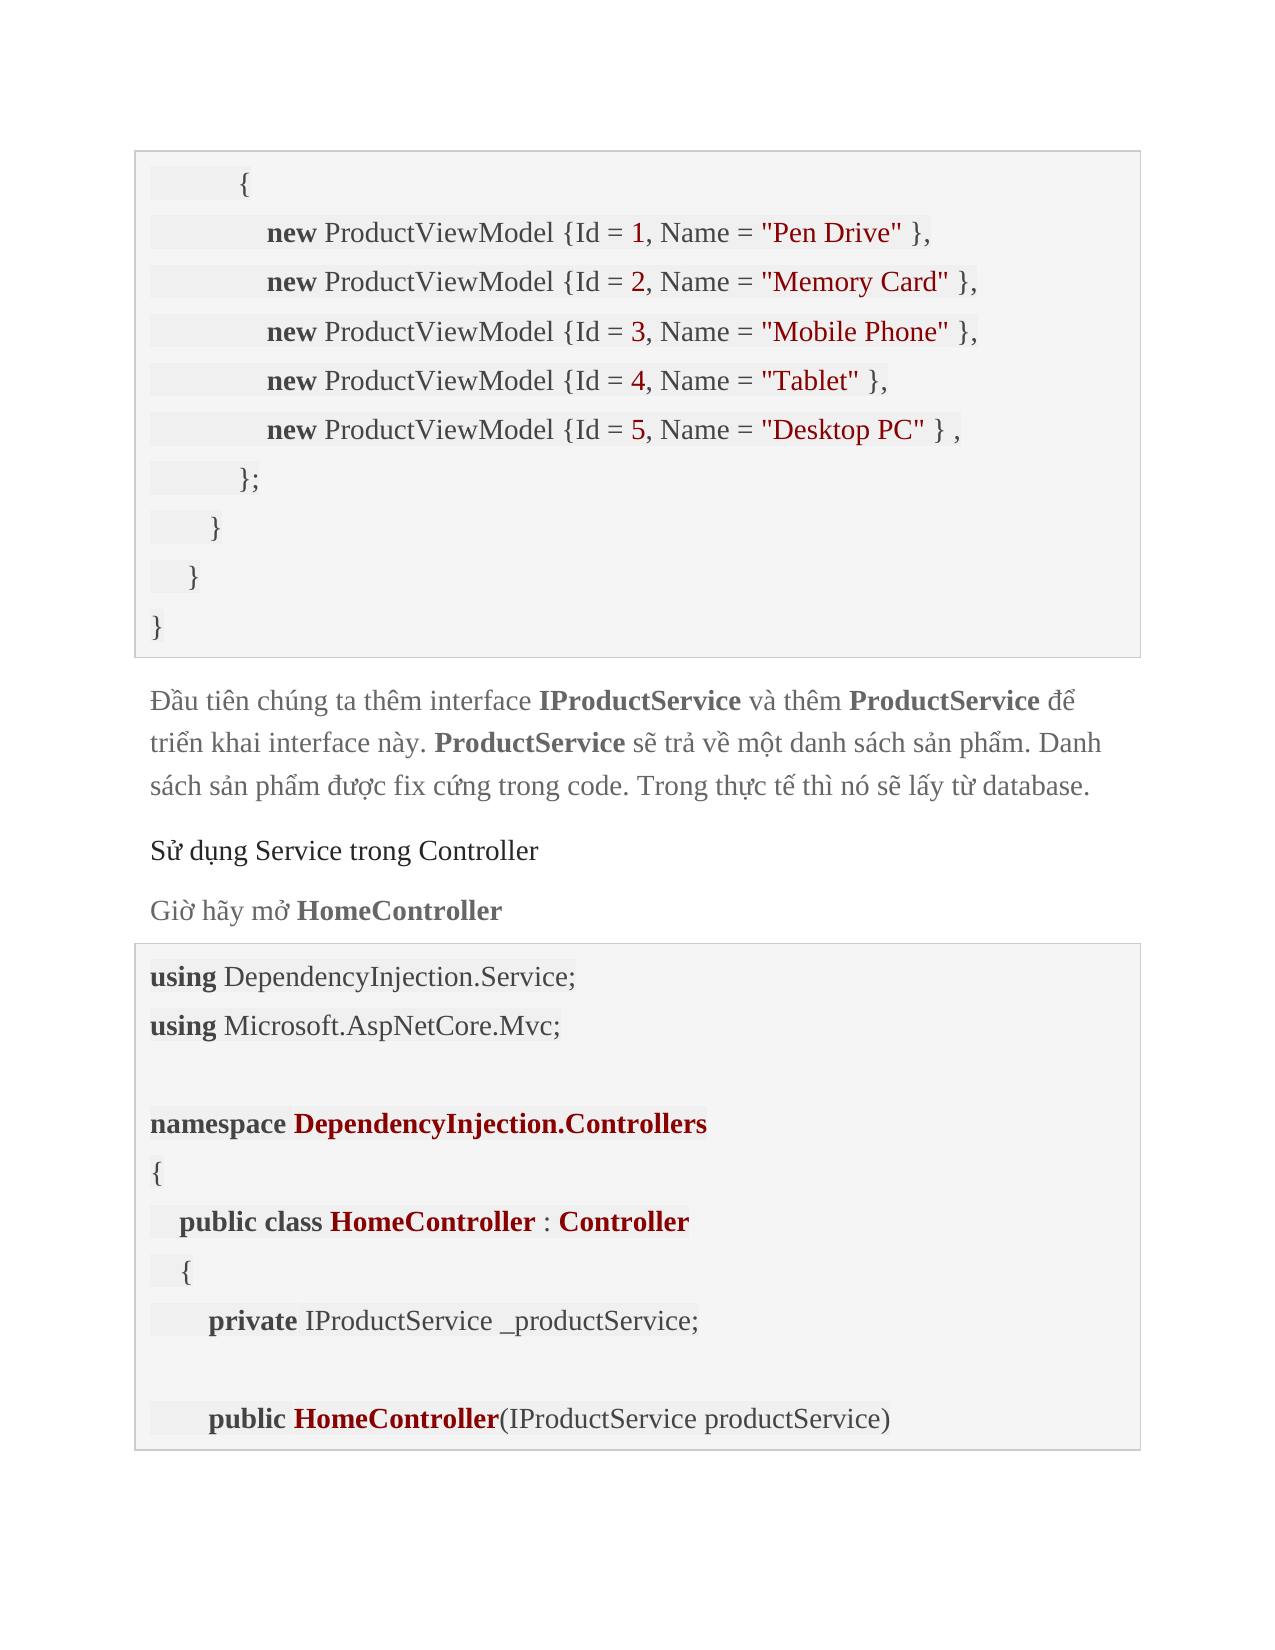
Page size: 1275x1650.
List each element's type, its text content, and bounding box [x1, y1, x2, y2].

text } [136, 494, 1140, 543]
text new ProductViewModel {Id = 4, Name = "Tablet" }, [136, 347, 1140, 396]
text using DependencyInjection.Service; [136, 944, 1140, 992]
text using Microsoft.AspNetCore.Mvc; [136, 992, 1140, 1041]
text } [136, 543, 1140, 592]
text { [136, 1238, 1140, 1287]
text private IProductService _productService; [136, 1287, 1140, 1336]
text { [136, 152, 1140, 199]
text namespace DependencyInjection.Controllers [136, 1090, 1140, 1139]
text new ProductViewModel {Id = 5, Name = "Desktop PC" } , [136, 396, 1140, 445]
subtitle Sử dụng Service trong Controller [150, 833, 1125, 866]
text public class HomeController : Controller [136, 1188, 1140, 1238]
text new ProductViewModel {Id = 2, Name = "Memory Card" }, [136, 248, 1140, 297]
text } [136, 592, 1140, 657]
text }; [136, 445, 1140, 494]
text { [136, 1139, 1140, 1188]
text Giờ hãy mở HomeController [150, 884, 1125, 927]
text new ProductViewModel {Id = 1, Name = "Pen Drive" }, [136, 199, 1140, 248]
text Đầu tiên chúng ta thêm interface IProductService và thêm ProductService để triển khai interface này. ProductService sẽ trả về một danh sách sản phẩm. Danh sách sản phẩm được fix cứng trong code. Trong thực tế thì nó sẽ lấy từ database. [150, 674, 1125, 801]
text public HomeController(IProductService productService) [136, 1385, 1140, 1449]
text new ProductViewModel {Id = 3, Name = "Mobile Phone" }, [136, 297, 1140, 347]
